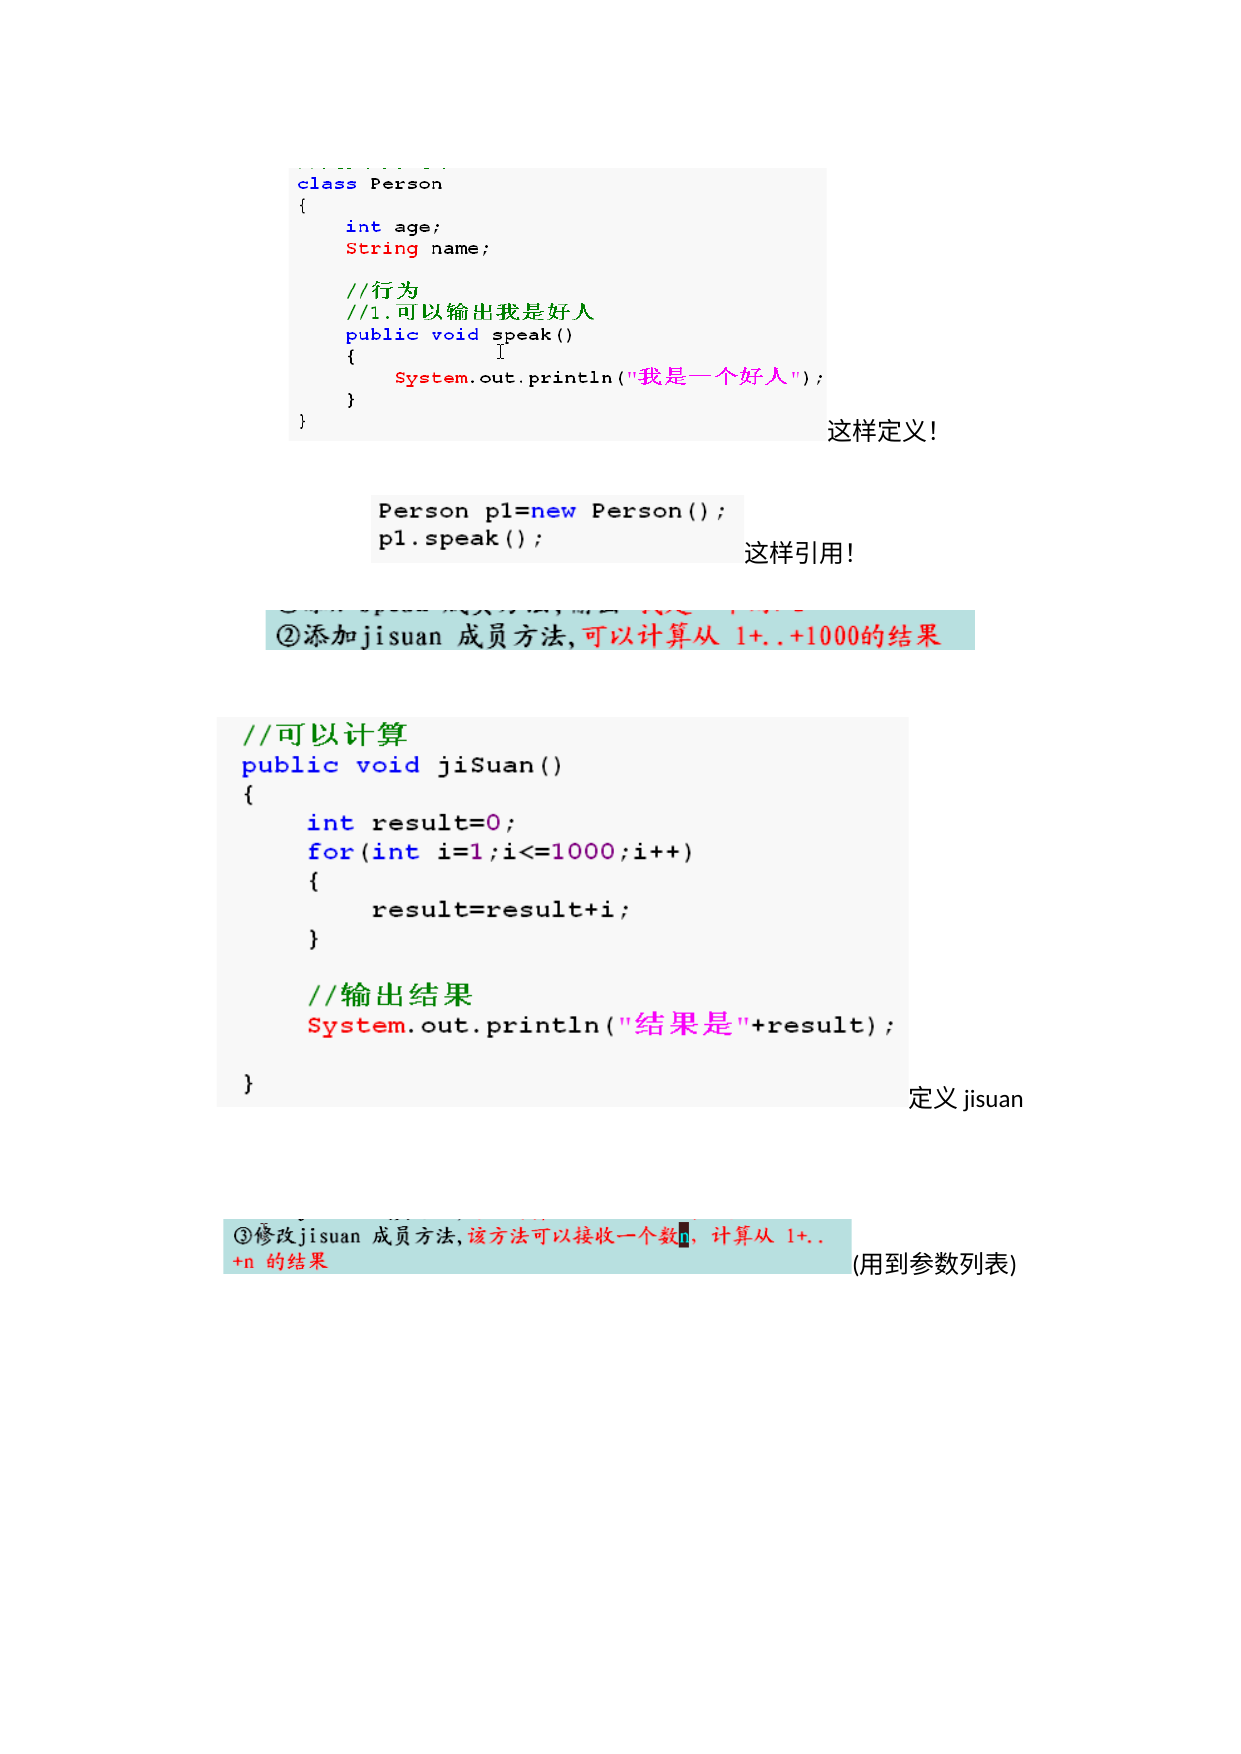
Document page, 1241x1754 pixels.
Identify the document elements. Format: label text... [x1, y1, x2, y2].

picture [288, 168, 827, 441]
picture [265, 610, 975, 650]
picture [216, 717, 909, 1107]
picture [371, 495, 745, 563]
picture [223, 1219, 852, 1274]
